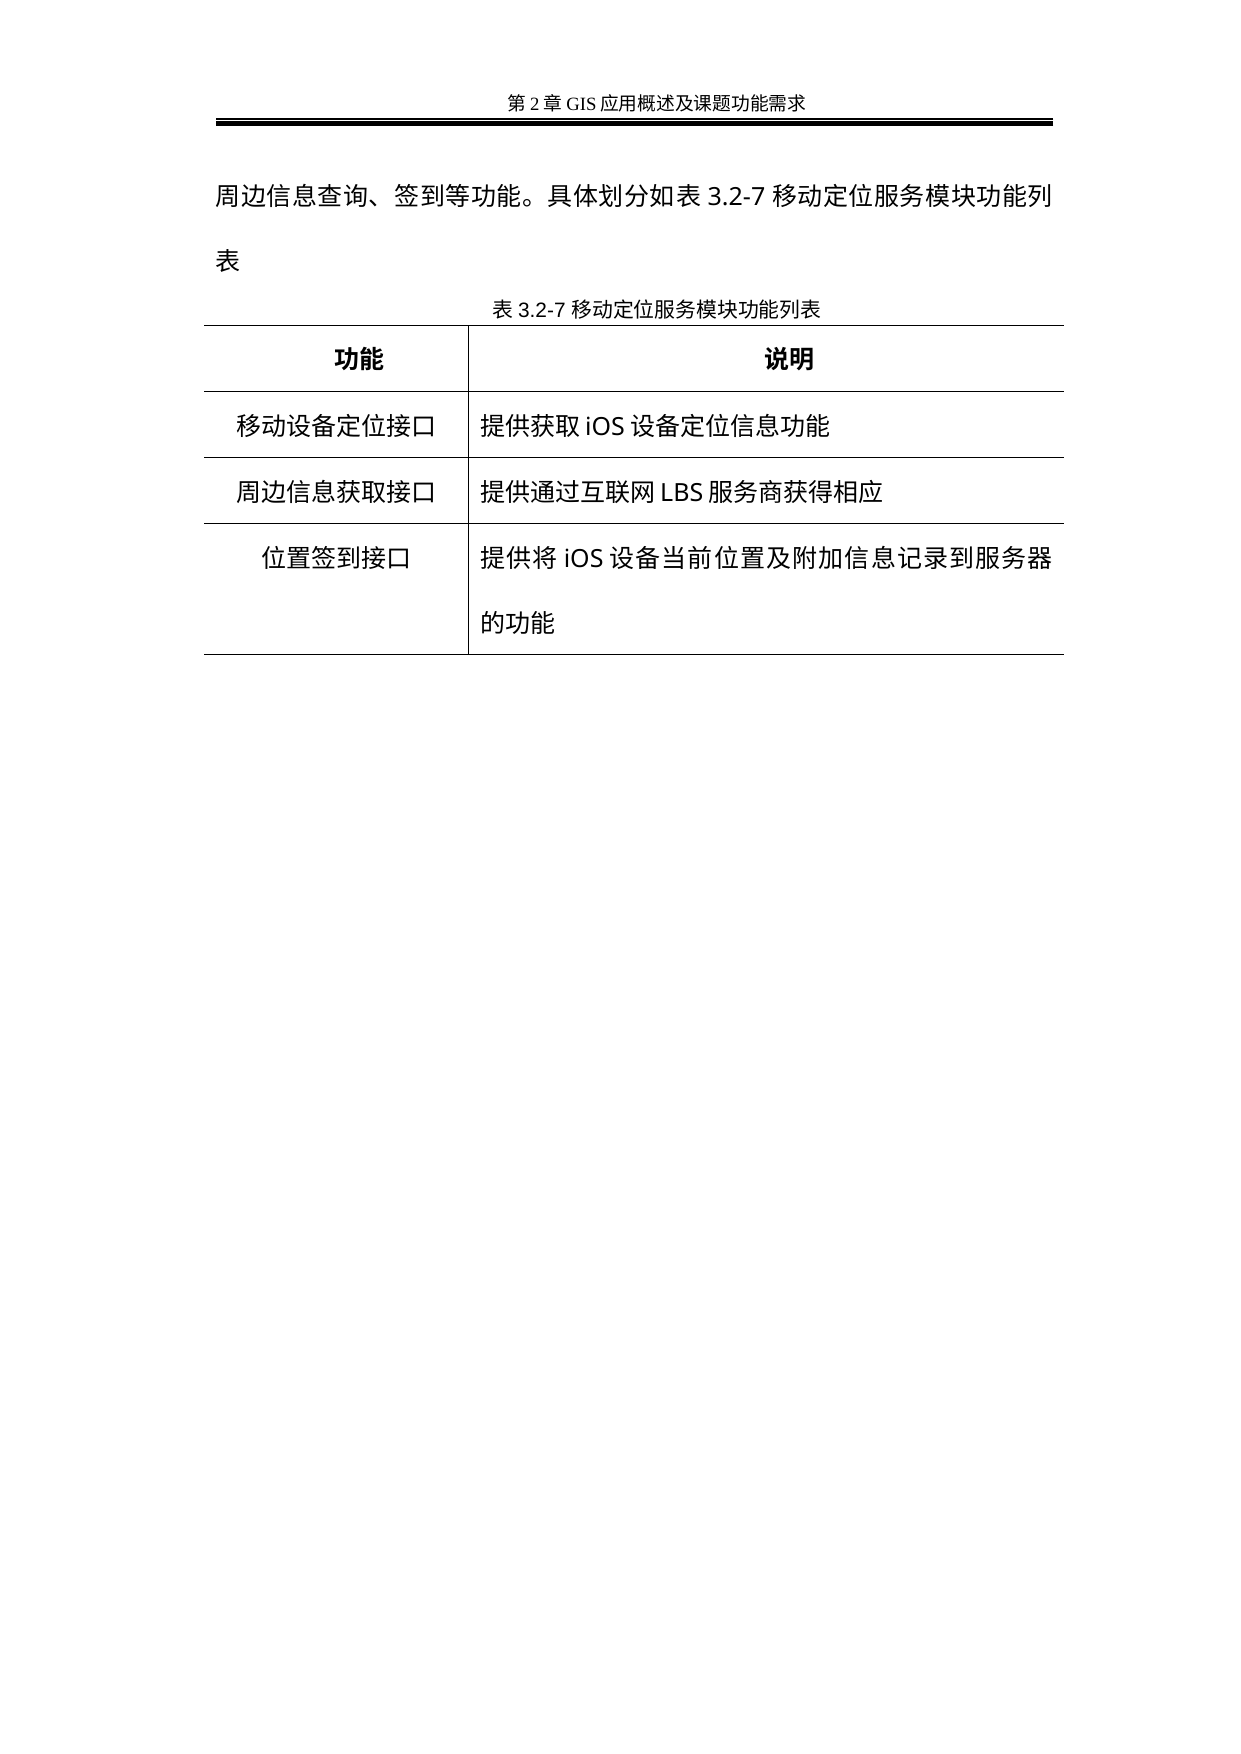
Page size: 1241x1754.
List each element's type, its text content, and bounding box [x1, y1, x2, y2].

table_cell 移动设备定位接口 [204, 392, 468, 457]
table_cell 周边信息获取接口 [204, 458, 468, 523]
table_cell 提供获取iOS设备定位信息功能 [469, 392, 1064, 457]
table_cell 位置签到接口 [204, 524, 468, 654]
table_header 说明 [469, 326, 1064, 391]
table_cell 提供将iOS设备当前位置及附加信息记录到服务器的功能 [469, 524, 1064, 654]
table_header 功能 [204, 326, 468, 391]
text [216, 162, 1053, 292]
table_cell 提供通过互联网LBS服务商获得相应 [469, 458, 1064, 523]
